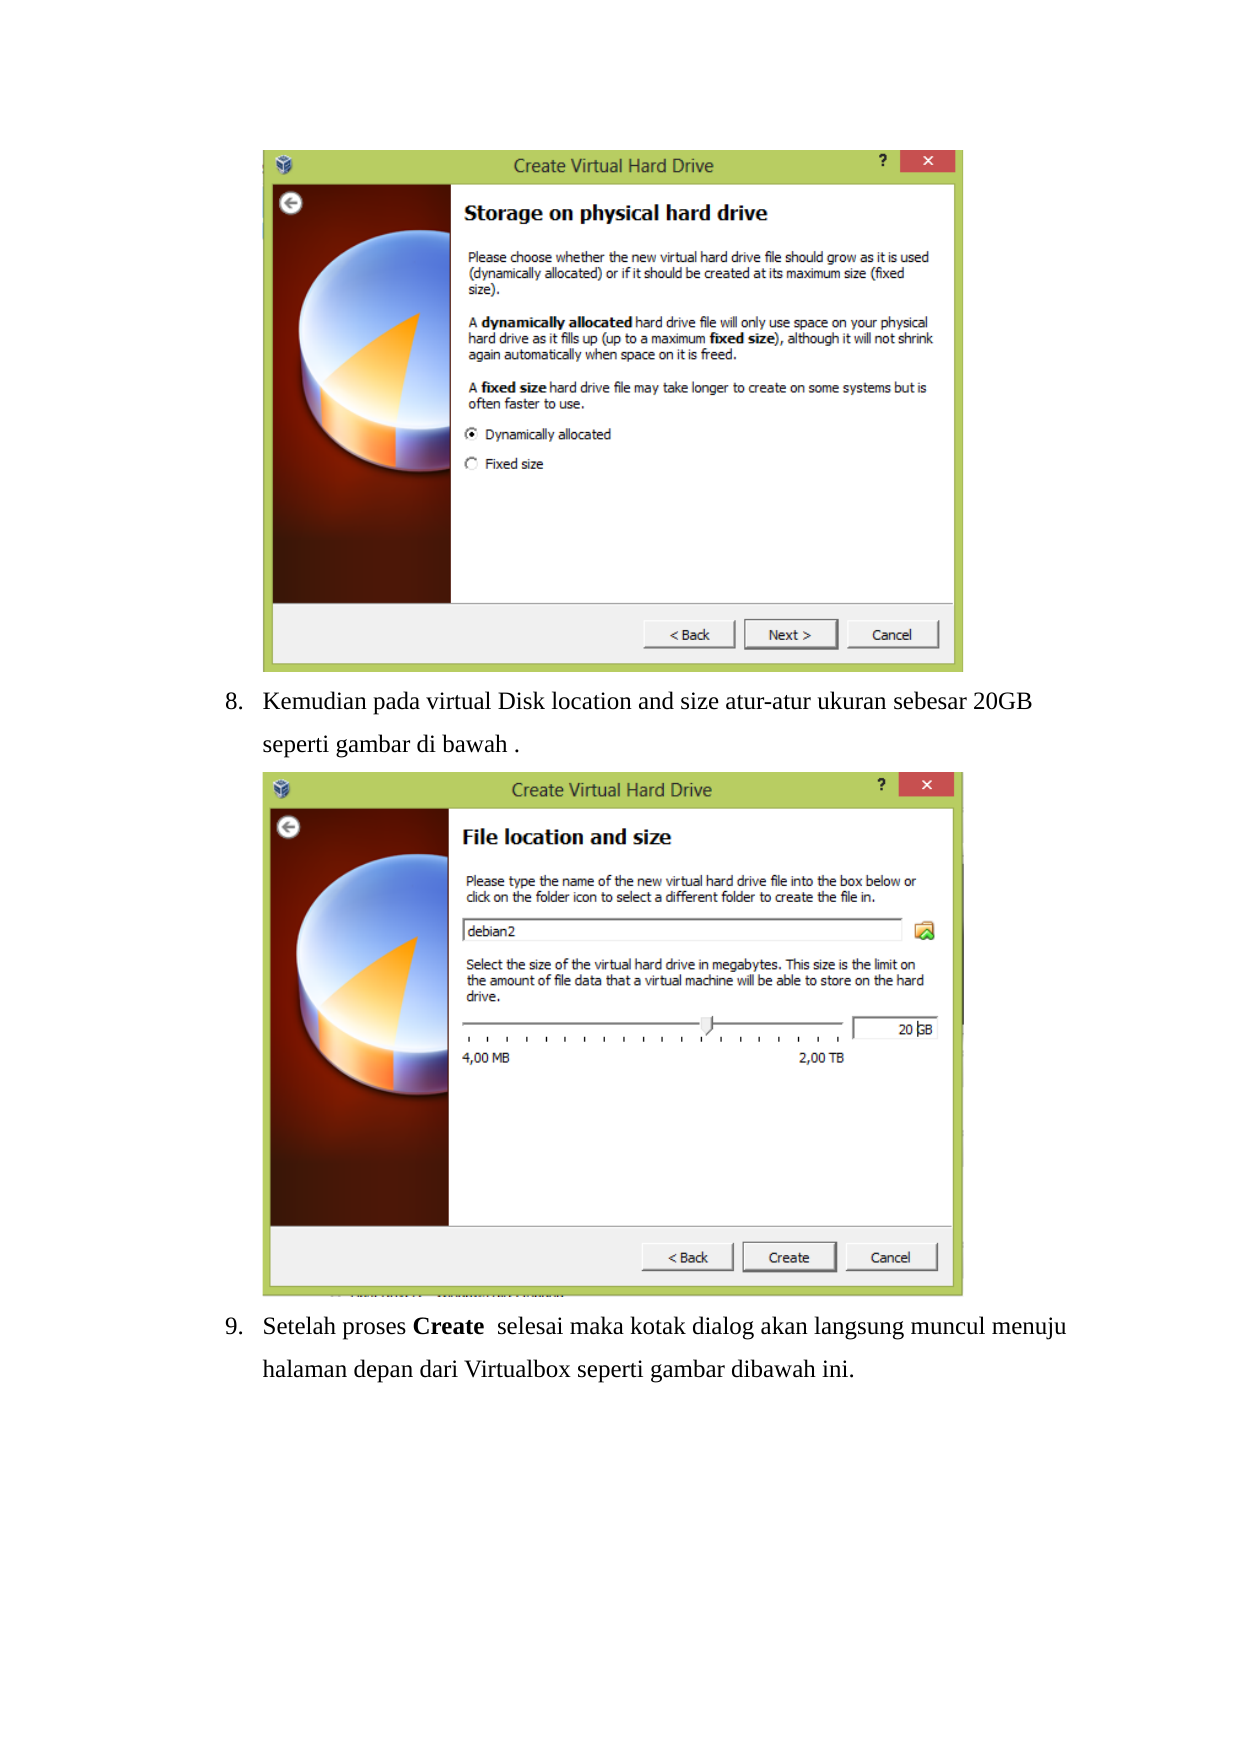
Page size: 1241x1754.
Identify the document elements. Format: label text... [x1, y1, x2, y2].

list Setelah proses Create selesai maka kotak dialog akan langsung muncul menuju halaman depan dari Virtualbox seperti gambar dibawah ini. [225, 1311, 1090, 1383]
list Kemudian pada virtual Disk location and size atur-atur ukuran sebesar 20GB seperti gambar di bawah . [225, 686, 1090, 758]
picture [262, 772, 964, 1297]
picture [262, 150, 964, 672]
